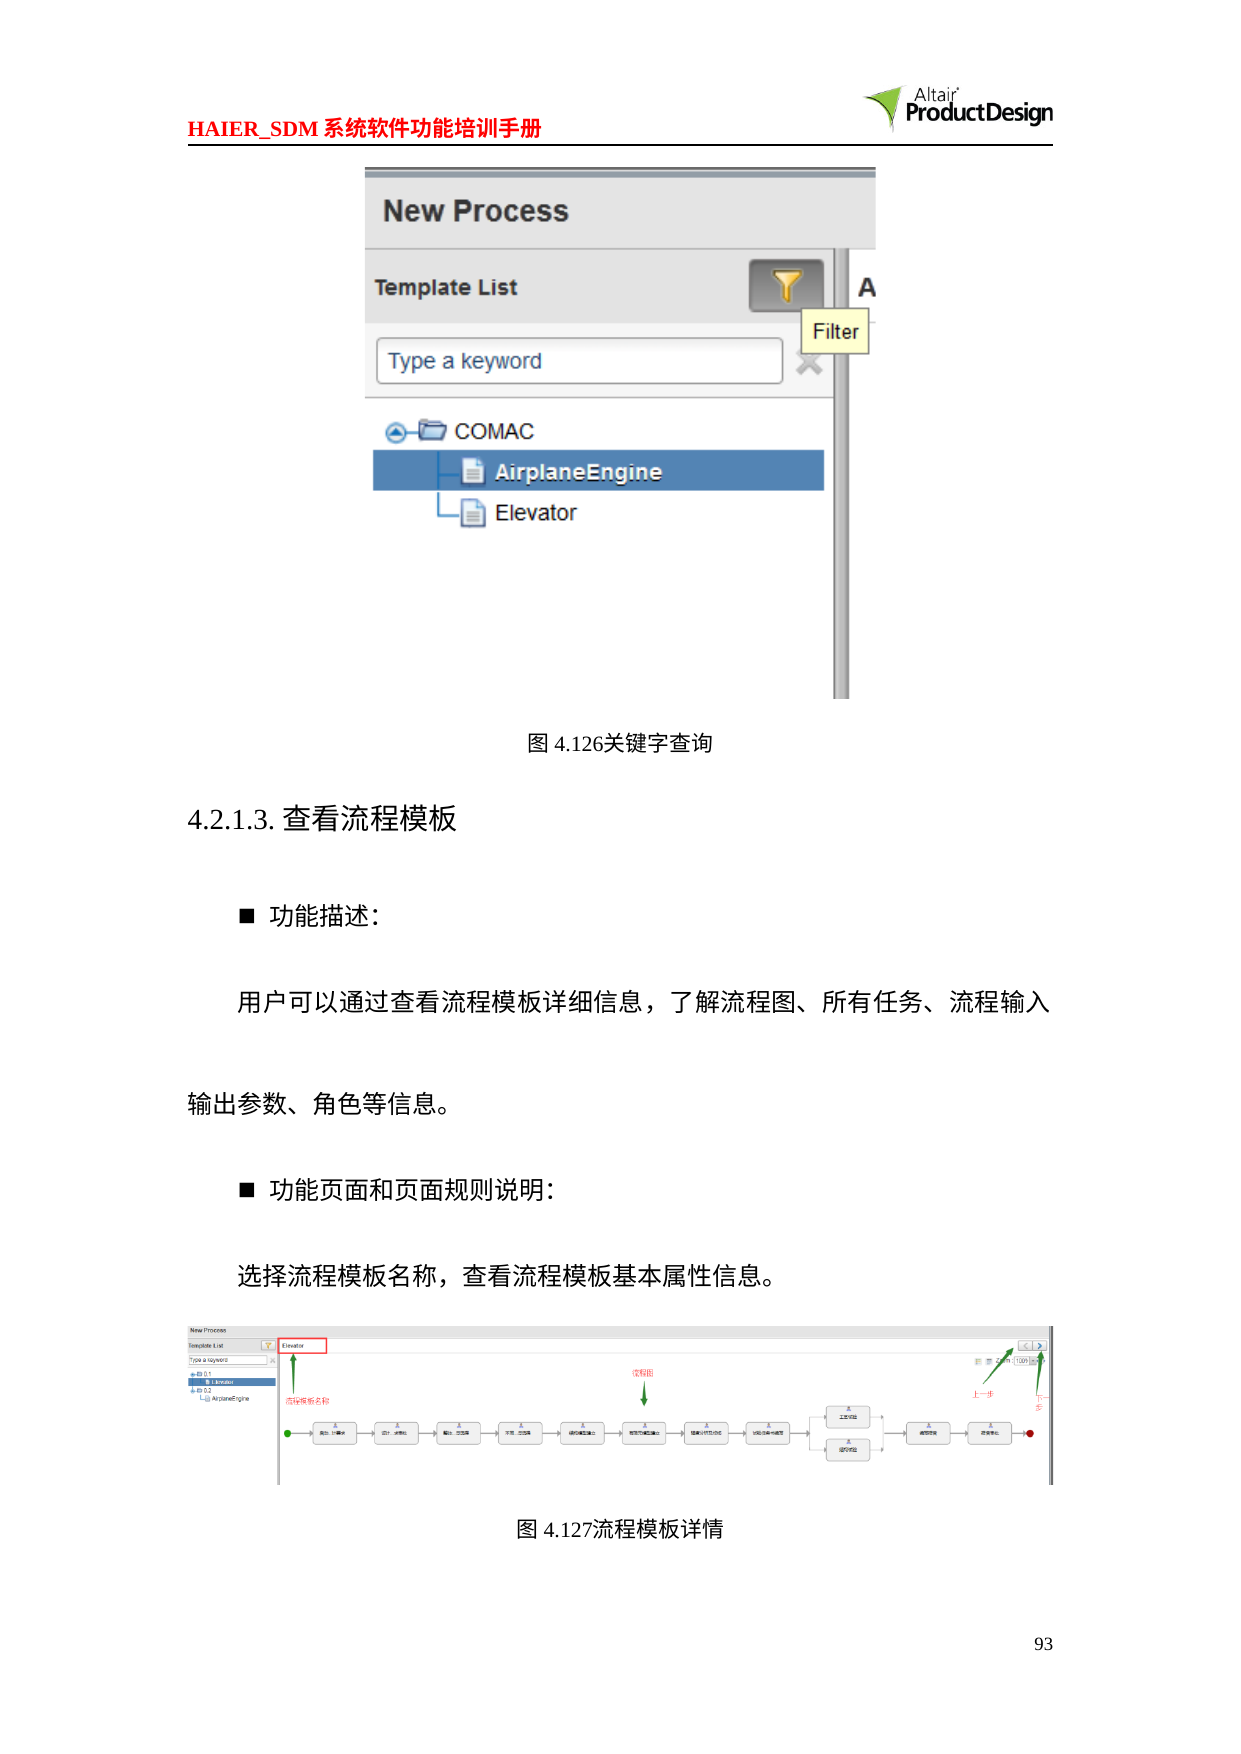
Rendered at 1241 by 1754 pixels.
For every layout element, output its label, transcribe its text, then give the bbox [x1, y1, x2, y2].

text 用户可以通过查看流程模板详细信息，了解流程图、所有任务、流程输入输出参数、角色等信息。 [187, 967, 1053, 1136]
text 功能描述： [187, 881, 1053, 948]
picture [187, 1326, 1054, 1485]
text 功能页面和页面规则说明： [187, 1154, 1053, 1222]
text 选择流程模板名称，查看流程模板基本属性信息。 [187, 1241, 1053, 1308]
picture [862, 76, 1053, 137]
subtitle 查看流程模板 [187, 783, 1053, 851]
picture [364, 167, 876, 699]
